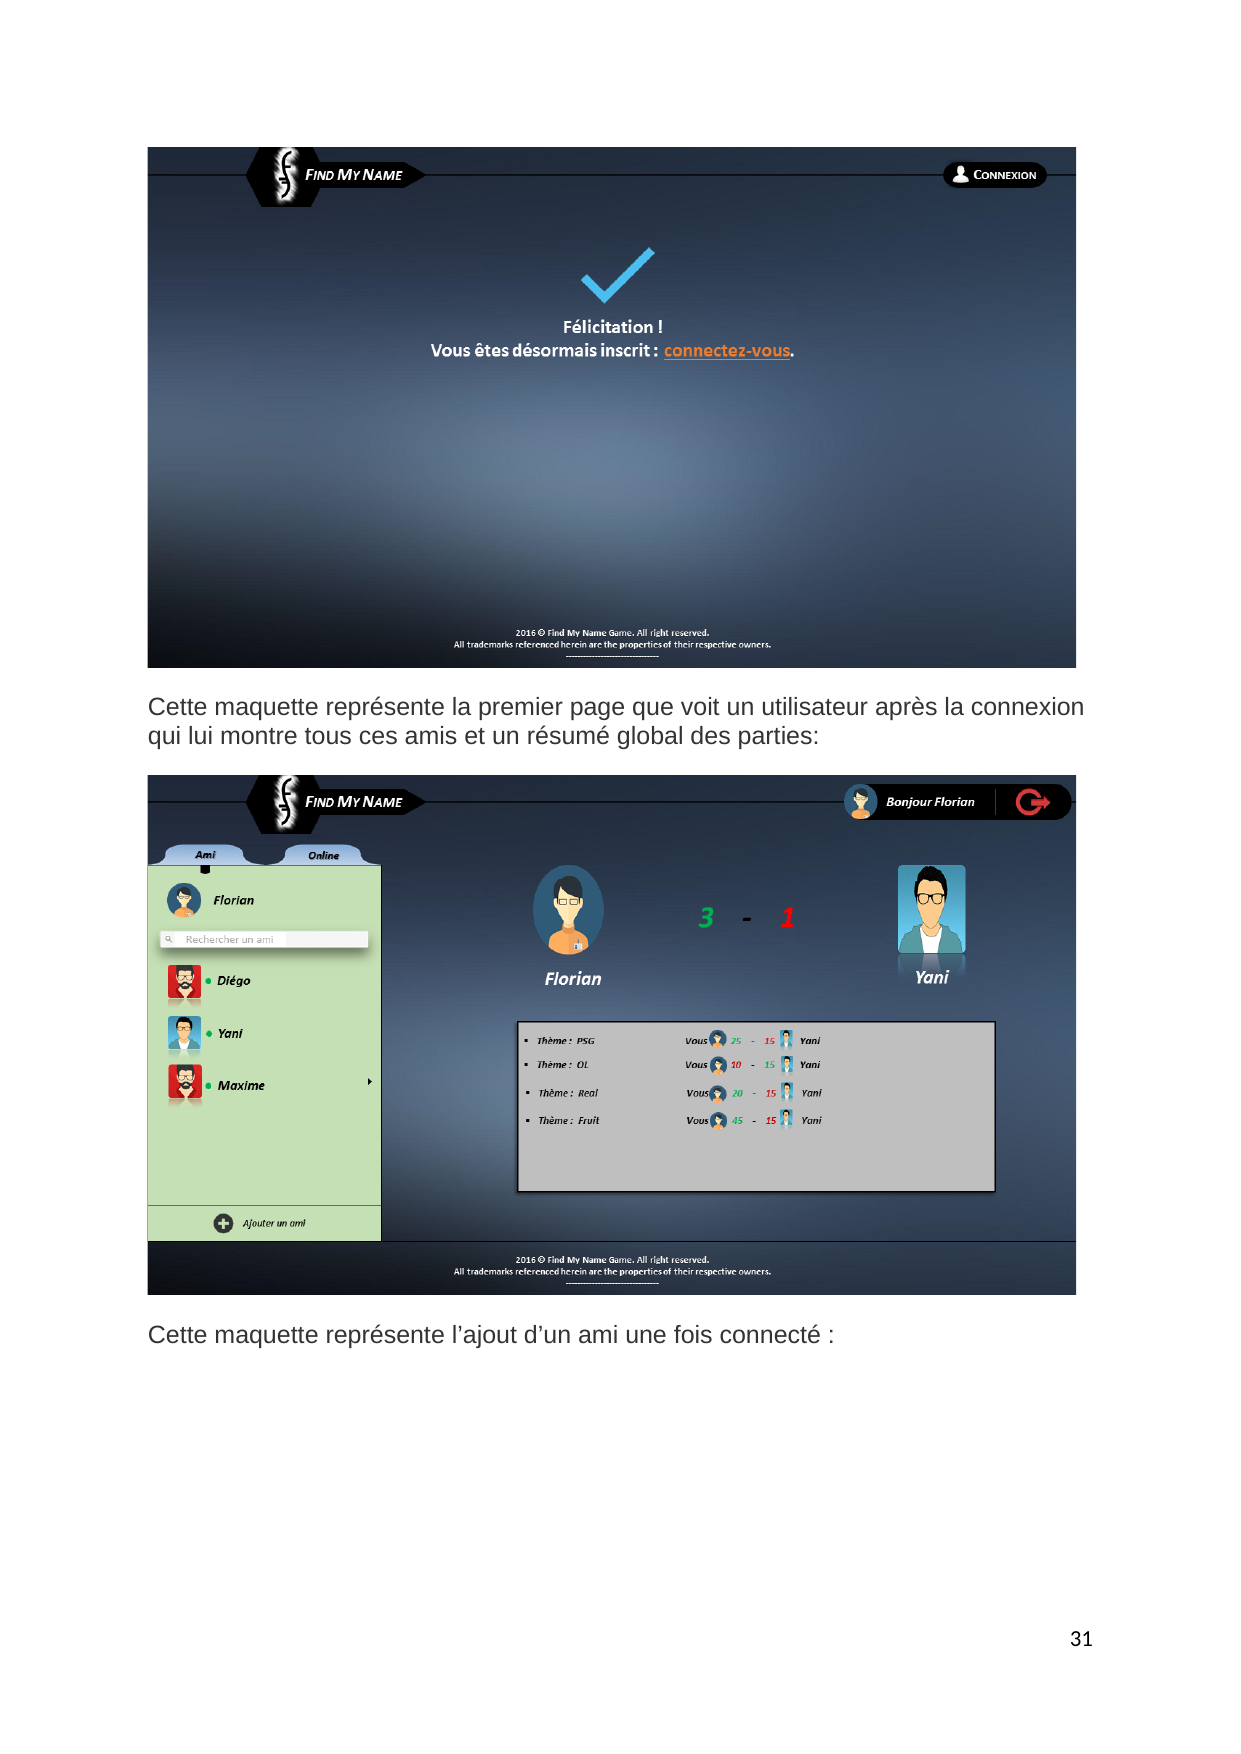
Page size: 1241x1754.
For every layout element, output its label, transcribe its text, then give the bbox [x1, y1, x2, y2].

text Cette maquette représente la premier page que voit un utilisateur après la connexion qui lui montre tous ces amis et un résumé global des parties: [148, 692, 1093, 750]
picture [147, 775, 1077, 1295]
text Cette maquette représente l’ajout d’un ami une fois connecté : [148, 1320, 1093, 1348]
picture [147, 147, 1077, 668]
